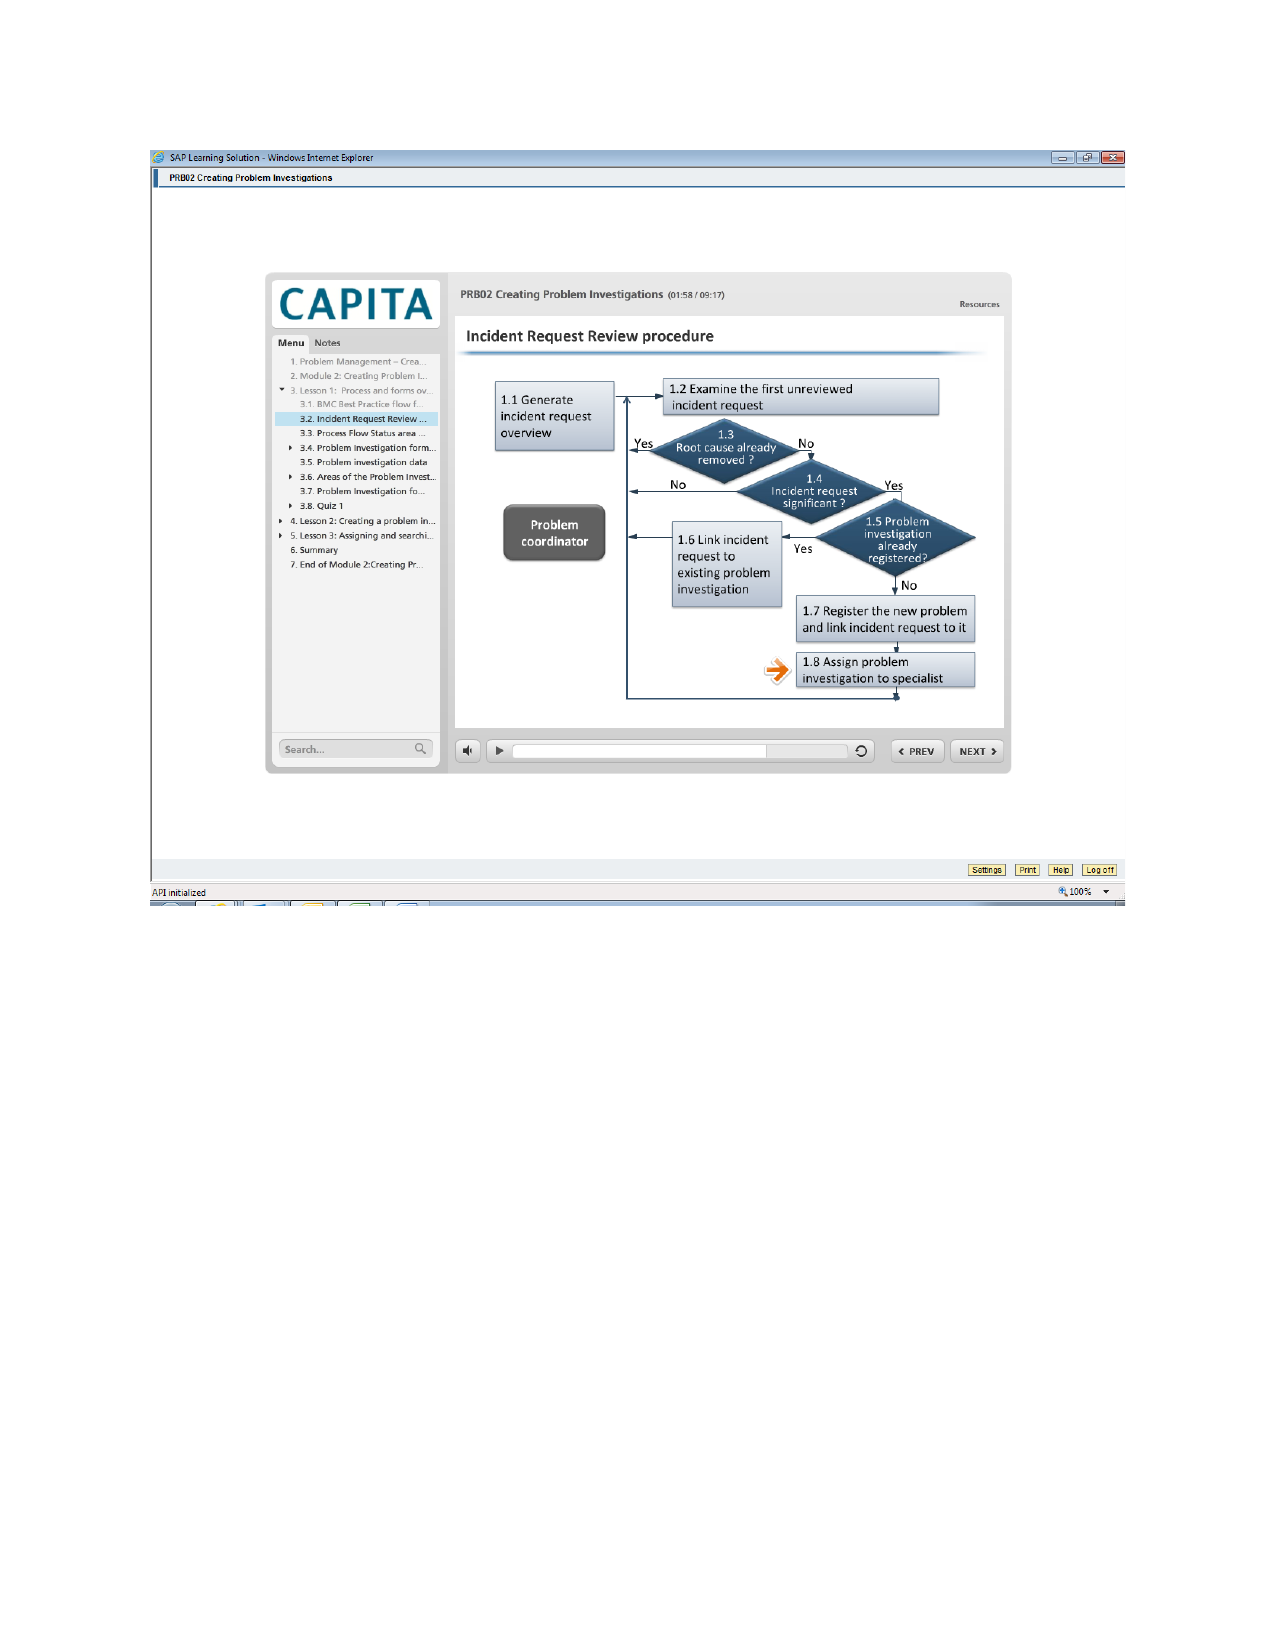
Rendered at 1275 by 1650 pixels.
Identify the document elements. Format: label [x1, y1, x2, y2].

picture [150, 150, 1125, 906]
